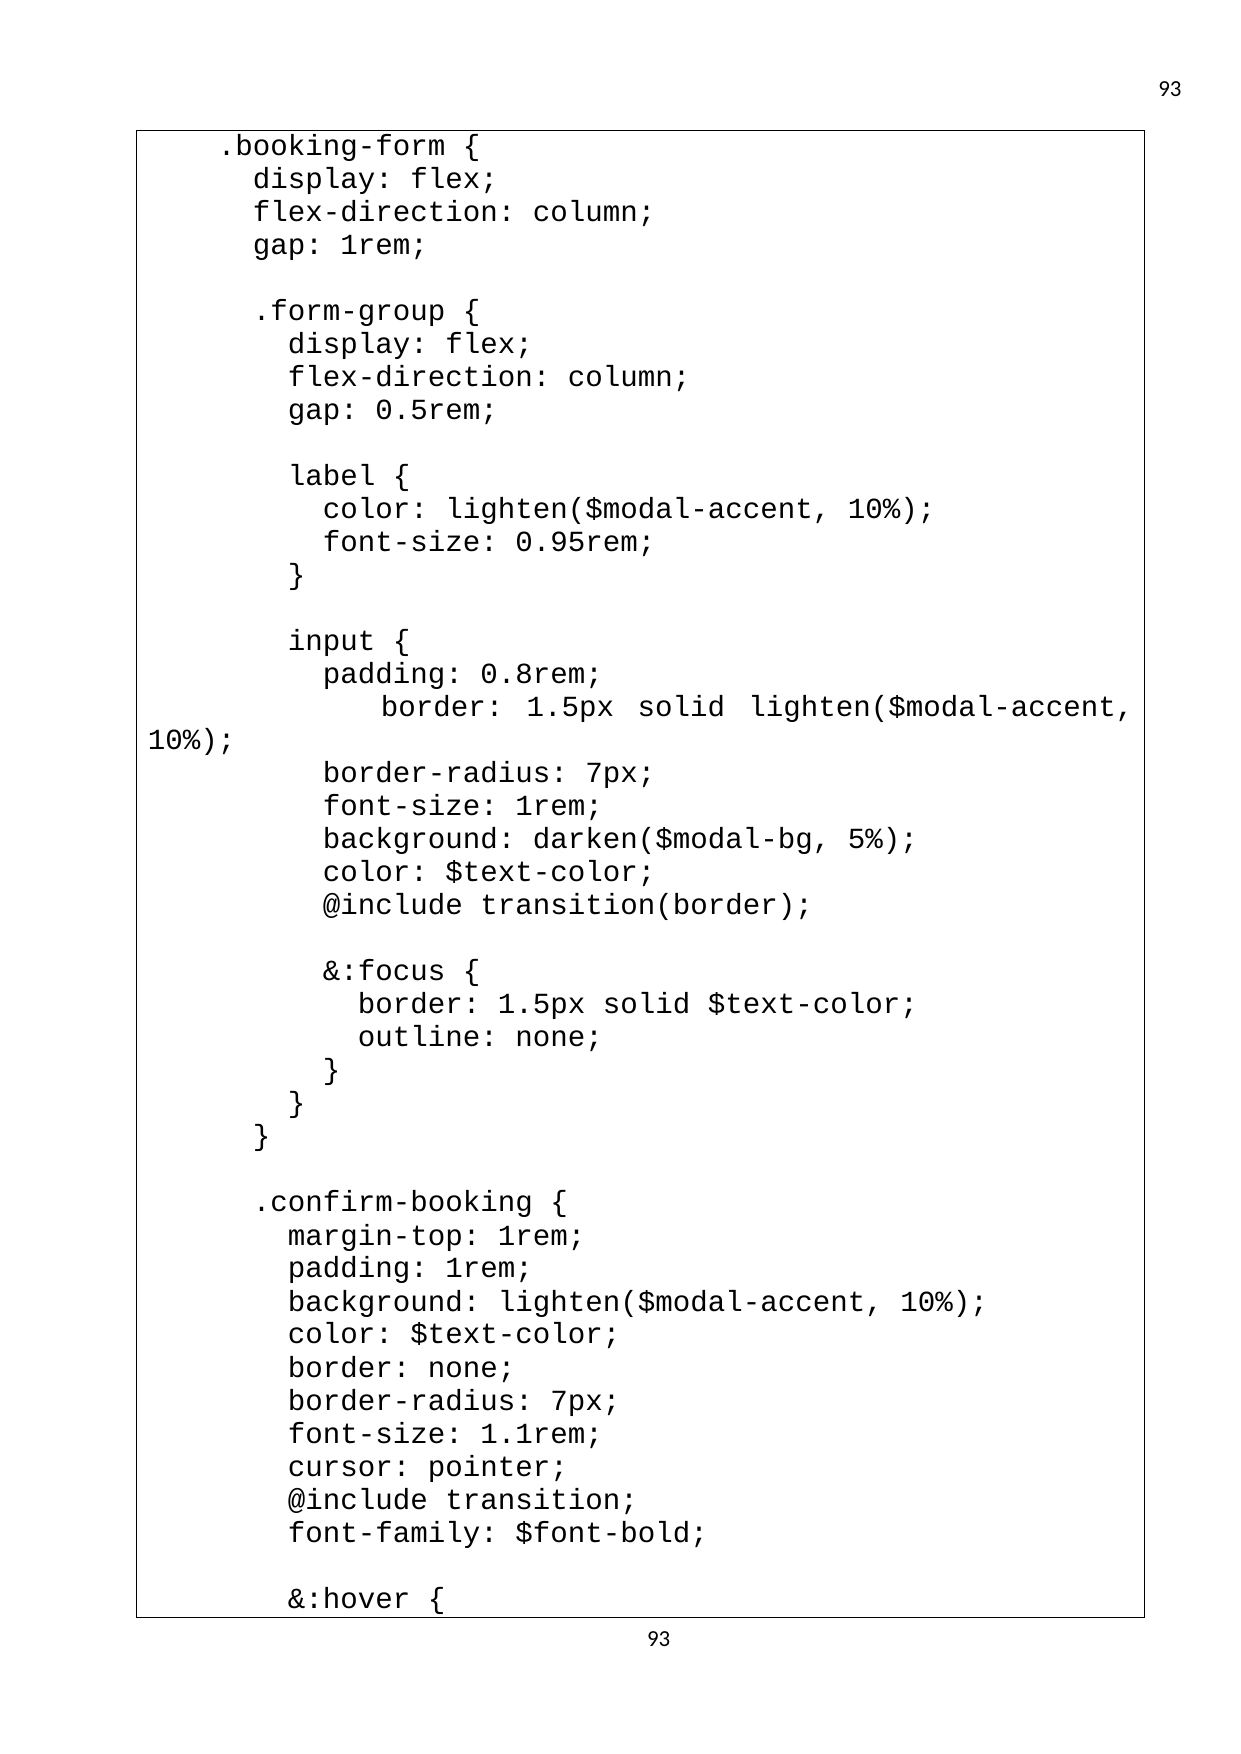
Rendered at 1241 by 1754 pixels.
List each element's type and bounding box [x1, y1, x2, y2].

table_header [137, 131, 1144, 1617]
